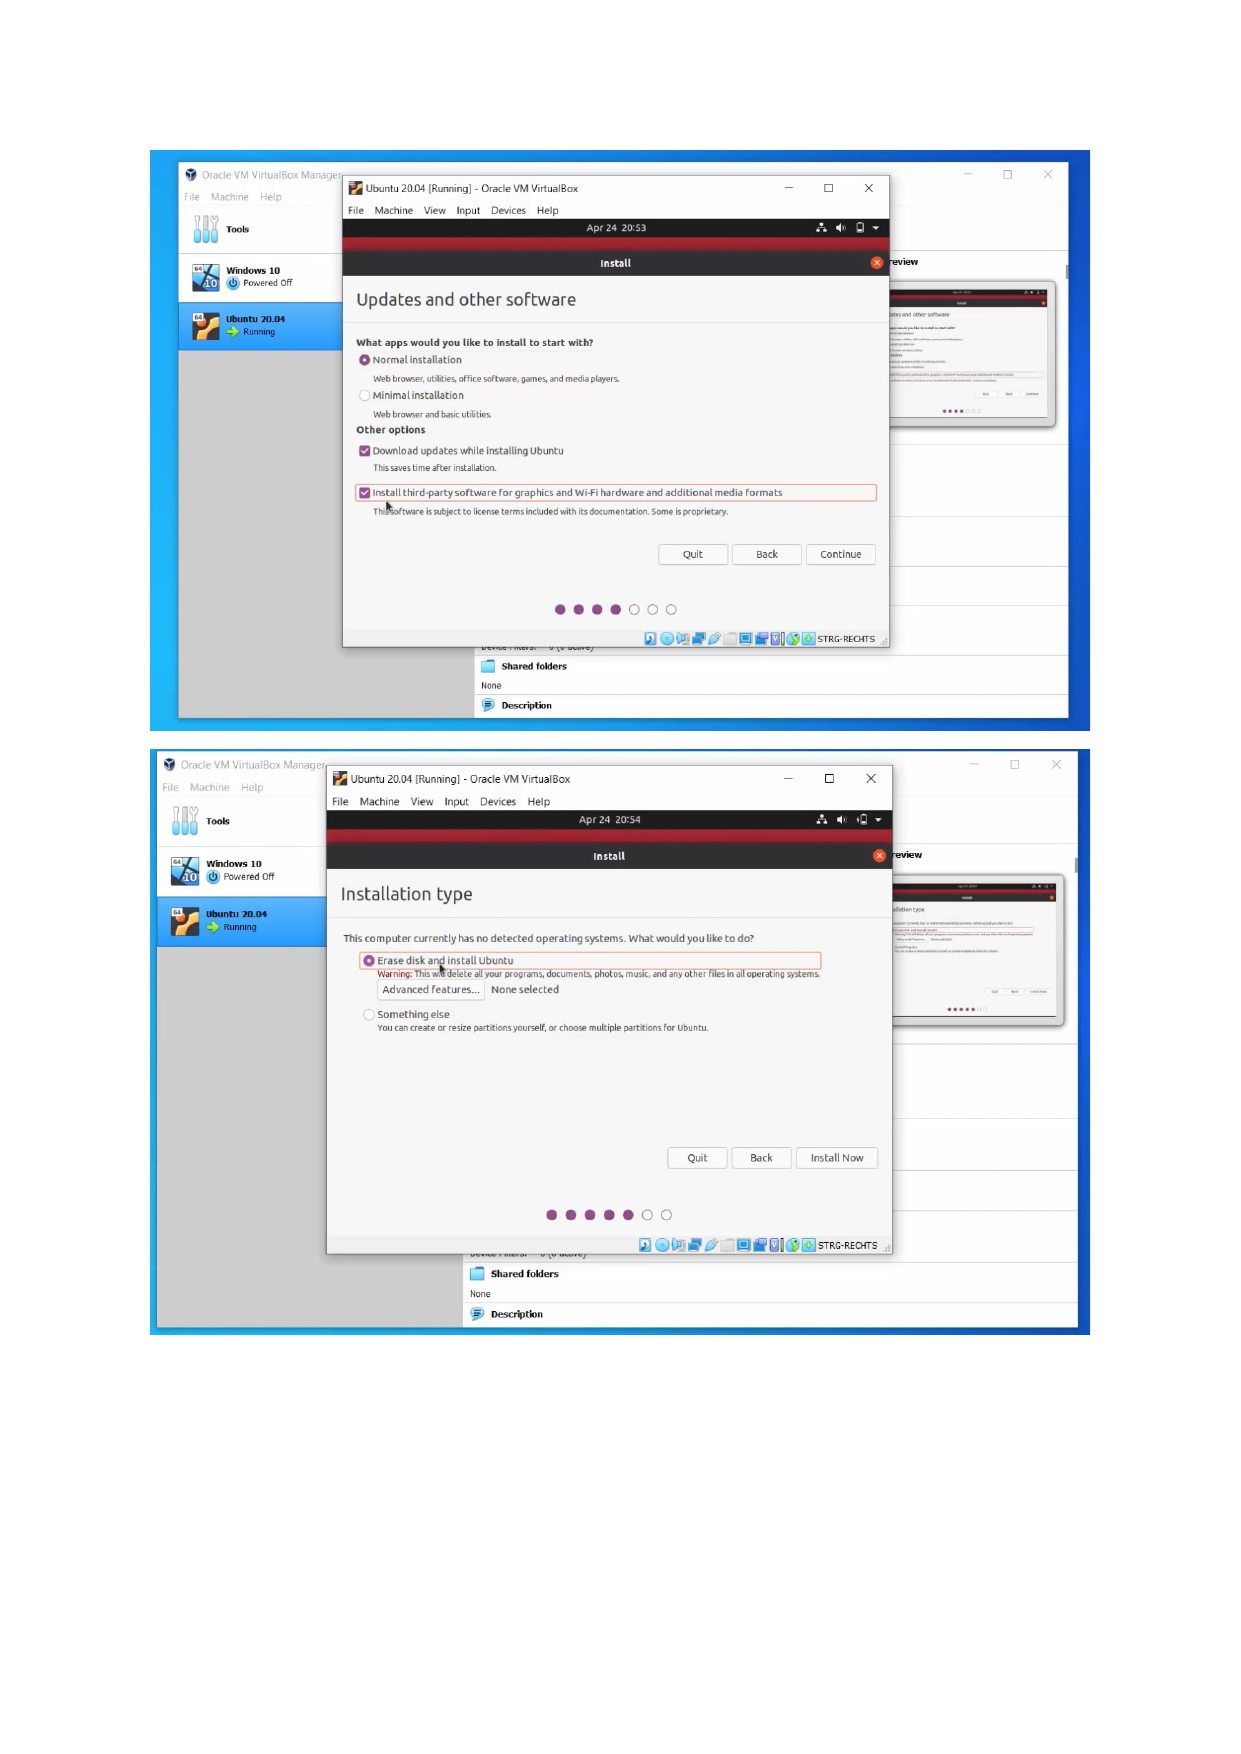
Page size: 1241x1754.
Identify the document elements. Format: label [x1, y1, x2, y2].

picture [150, 150, 1091, 731]
picture [150, 749, 1091, 1335]
